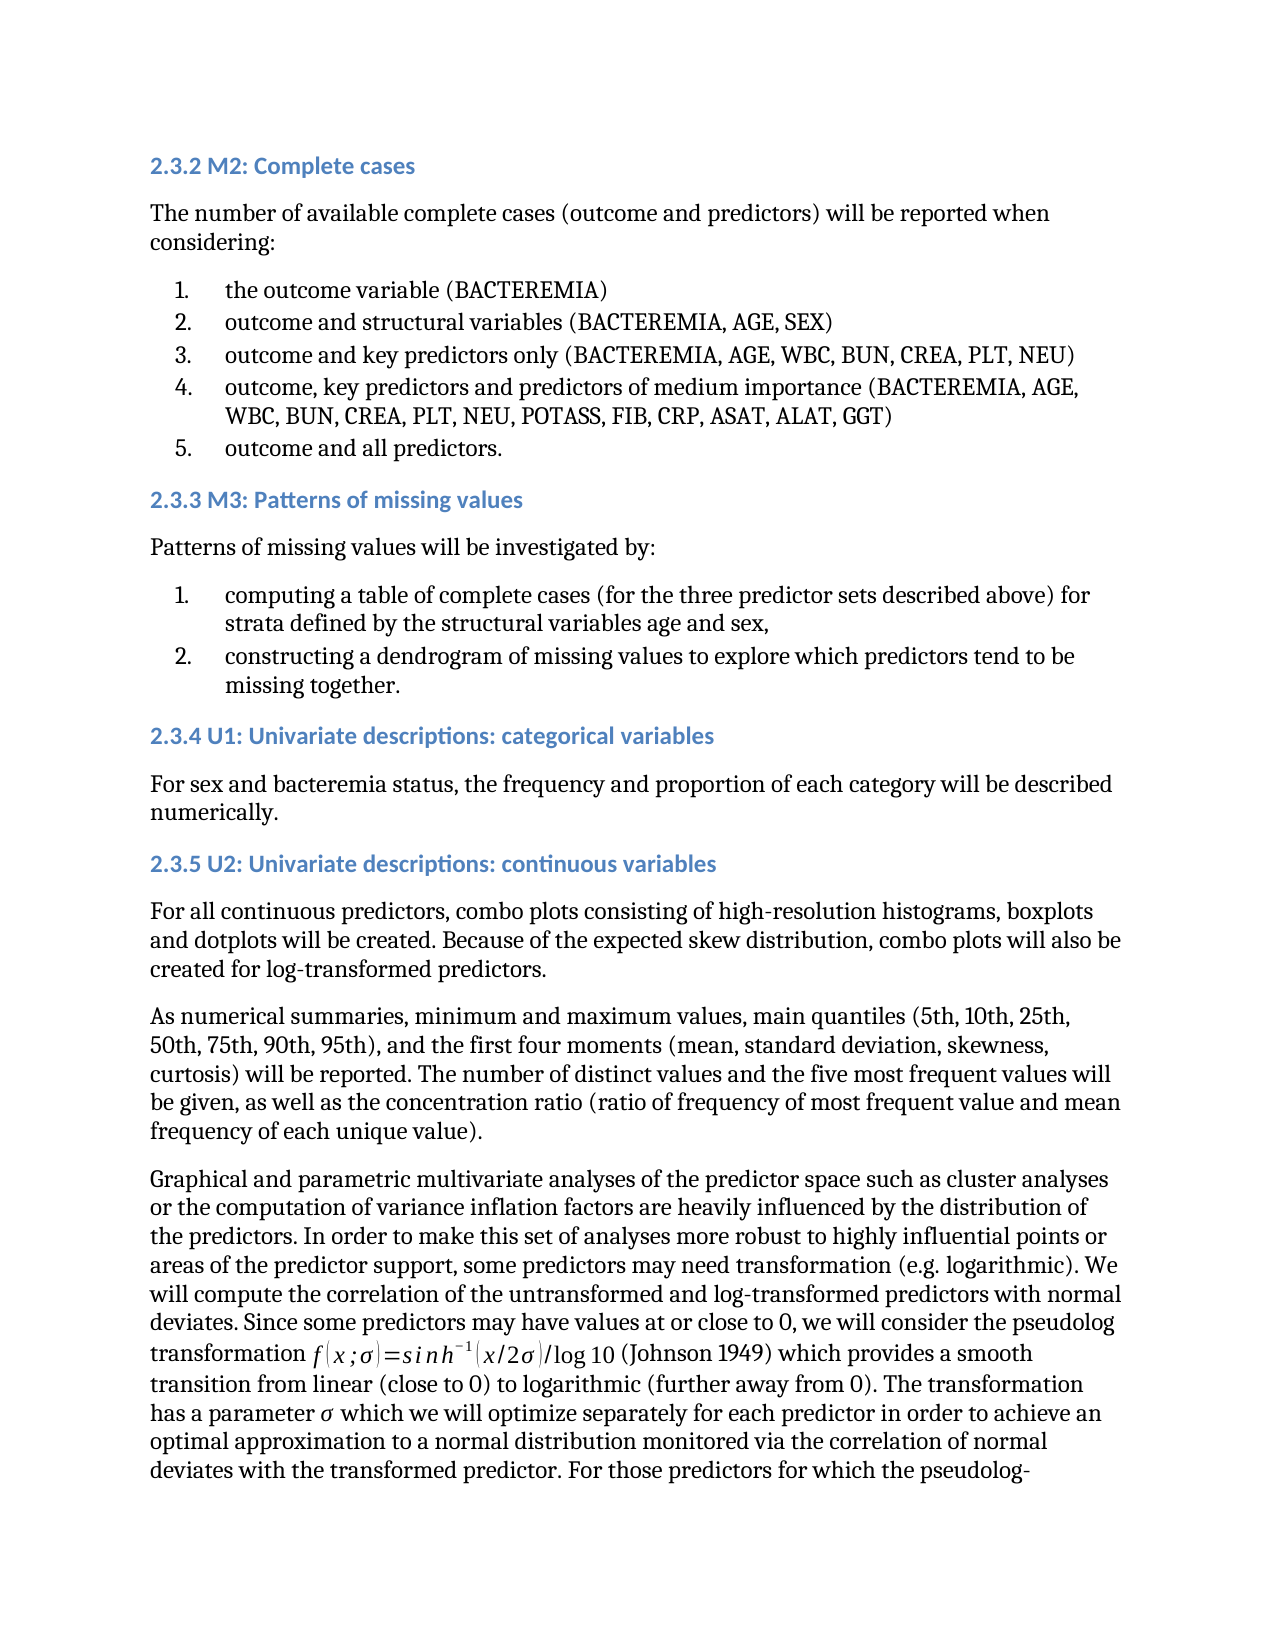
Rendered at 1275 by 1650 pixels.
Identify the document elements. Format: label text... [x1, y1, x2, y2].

text For sex and bacteremia status, the frequency and proportion of each category will be described numerically. [150, 769, 1125, 827]
text The number of available complete cases (outcome and predictors) will be reported when considering: [150, 199, 1125, 257]
list outcome and structural variables (BACTEREMIA, AGE, SEX) [175, 308, 1125, 337]
text Patterns of missing values will be investigated by: [150, 533, 1125, 562]
subtitle 2.3.5 U2: Univariate descriptions: continuous variables [150, 848, 1125, 878]
list outcome and all predictors. [175, 434, 1125, 463]
list outcome and key predictors only (BACTEREMIA, AGE, WBC, BUN, CREA, PLT, NEU) [175, 341, 1125, 369]
subtitle 2.3.3 M3: Patterns of missing values [150, 484, 1125, 514]
list constructing a dendrogram of missing values to explore which predictors tend to be missing together. [175, 642, 1125, 699]
subtitle 2.3.2 M2: Complete cases [150, 150, 1125, 181]
text For all continuous predictors, combo plots consisting of high-resolution histograms, boxplots and dotplots will be created. Because of the expected skew distribution, combo plots will also be created for log-transformed predictors. [150, 897, 1125, 983]
text As numerical summaries, minimum and maximum values, main quantiles (5th, 10th, 25th, 50th, 75th, 90th, 95th), and the first four moments (mean, standard deviation, skewness, curtosis) will be reported. The number of distinct values and the five most frequent values will be given, as well as the concentration ratio (ratio of frequency of most frequent value and mean frequency of each unique value). [150, 1002, 1125, 1146]
subtitle 2.3.4 U1: Univariate descriptions: categorical variables [150, 720, 1125, 751]
list the outcome variable (BACTEREMIA) [175, 276, 1125, 304]
list outcome, key predictors and predictors of medium importance (BACTEREMIA, AGE, WBC, BUN, CREA, PLT, NEU, POTASS, FIB, CRP, ASAT, ALAT, GGT) [175, 373, 1125, 431]
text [150, 1164, 1125, 1485]
list computing a table of complete cases (for the three predictor sets described above) for strata defined by the structural variables age and sex, [175, 581, 1125, 638]
